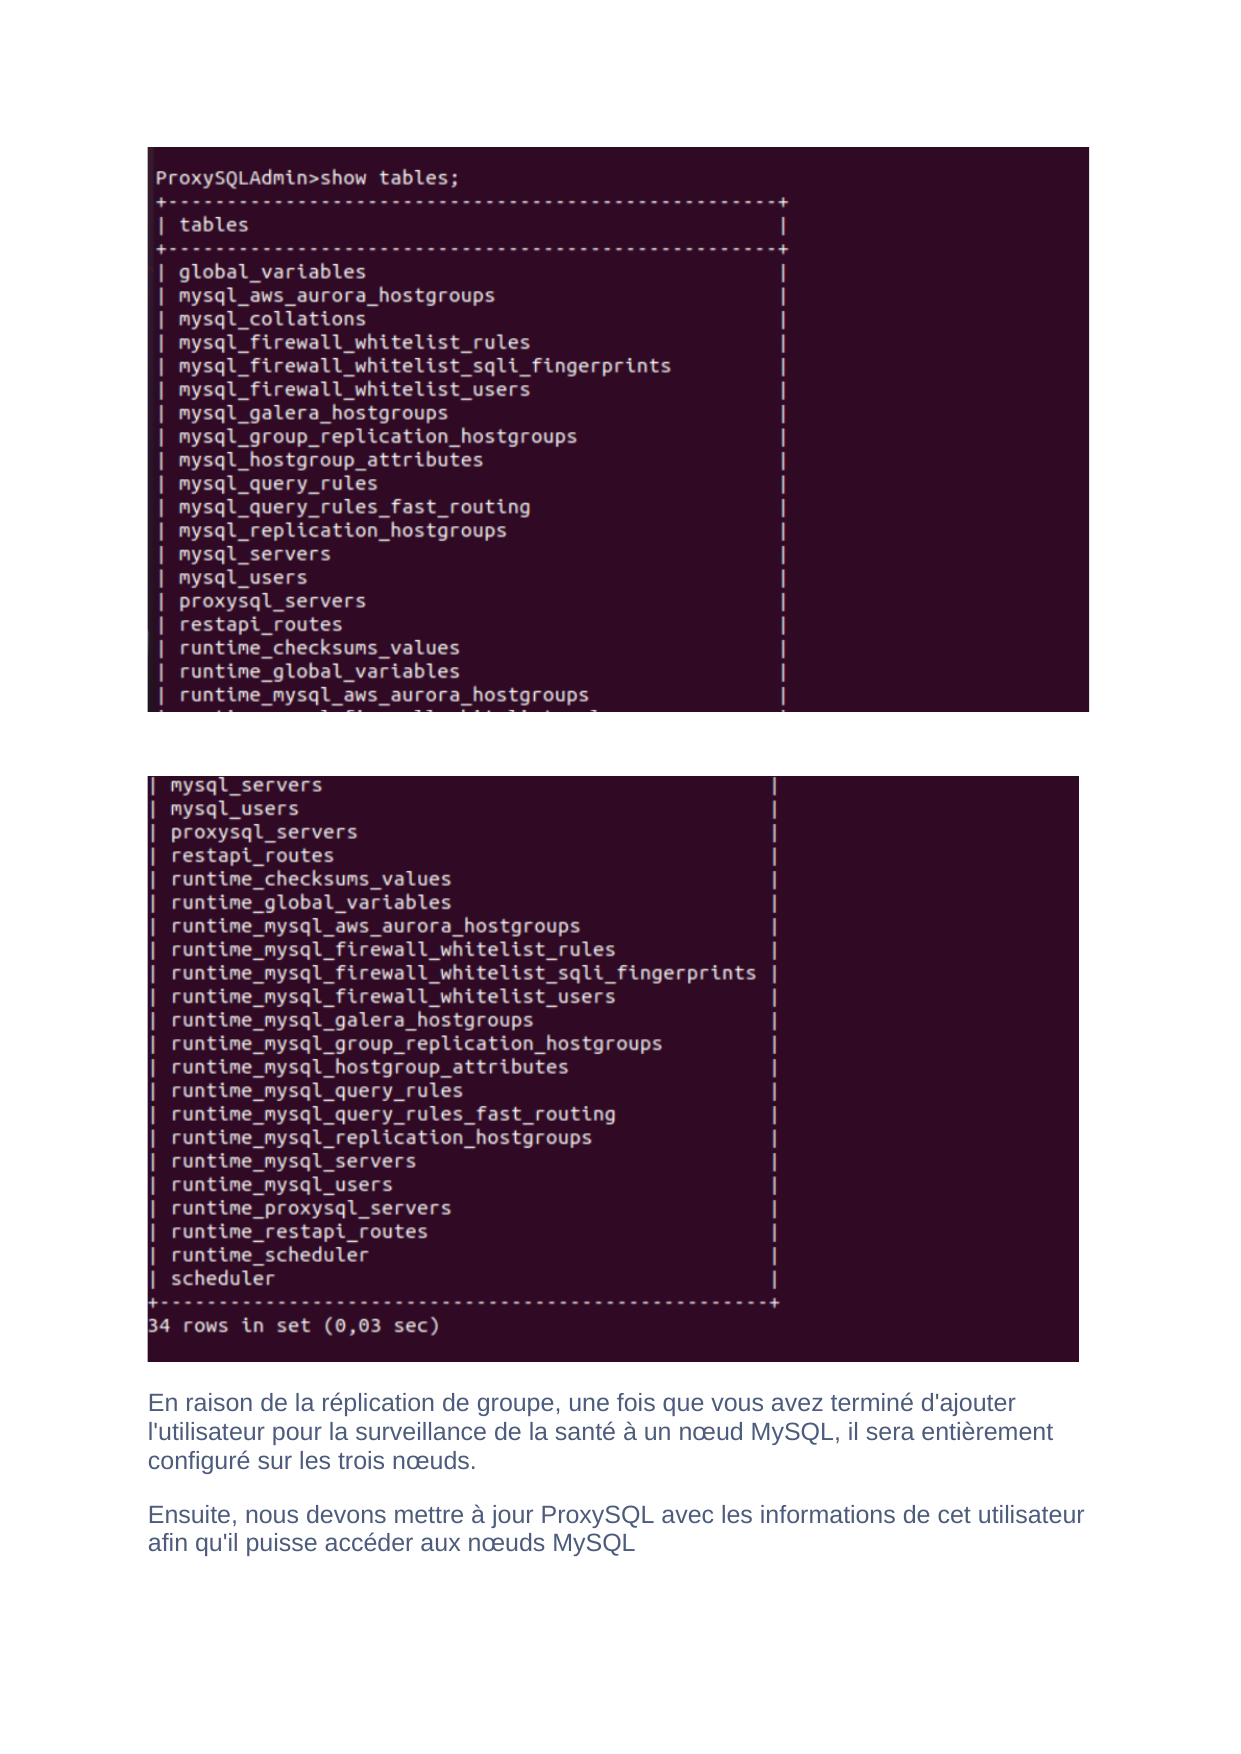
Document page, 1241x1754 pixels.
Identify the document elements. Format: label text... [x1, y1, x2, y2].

text En raison de la réplication de groupe, une fois que vous avez terminé d'ajouter l'utilisateur pour la surveillance de la santé à un nœud MySQL, il sera entièrement configuré sur les trois nœuds. [148, 1388, 1093, 1475]
picture [147, 147, 1090, 712]
picture [147, 776, 1079, 1362]
text Ensuite, nous devons mettre à jour ProxySQL avec les informations de cet utilisateur afin qu'il puisse accéder aux nœuds MySQL [148, 1500, 1093, 1557]
